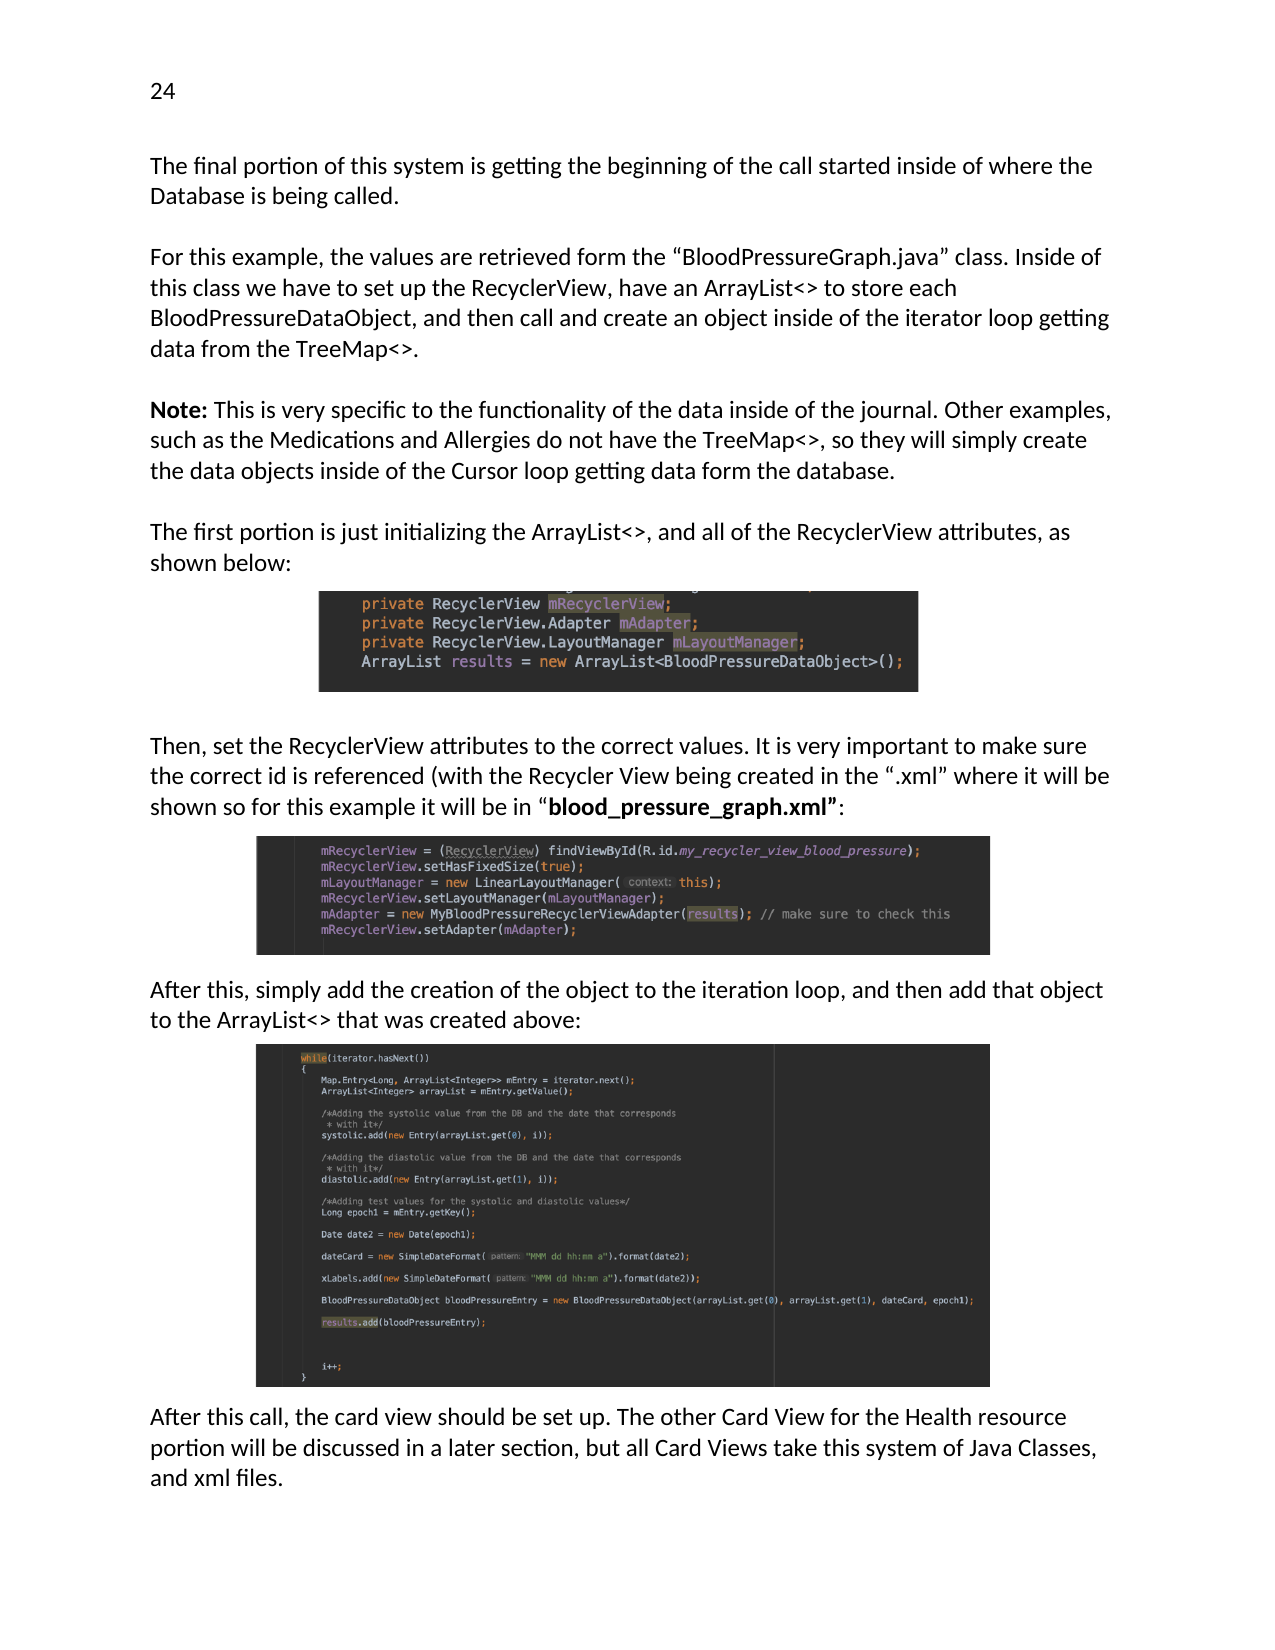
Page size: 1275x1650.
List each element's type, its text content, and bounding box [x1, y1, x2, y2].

text For this example, the values are retrieved form the “BloodPressureGraph.java” class. Inside of this class we have to set up the RecyclerView, have an ArrayList<> to store each BloodPressureDataObject, and then call and create an object inside of the iterator loop getting data from the TreeMap<>. [150, 242, 1125, 364]
picture [256, 836, 991, 955]
text The first portion is just initializing the ArrayList<>, and all of the RecyclerView attributes, as shown below: [150, 516, 1125, 577]
picture [318, 591, 919, 692]
text Note: This is very specific to the functionality of the data inside of the journal. Other examples, such as the Medications and Allergies do not have the TreeMap<>, so they will simply create the data objects inside of the Cursor loop getting data form the database. [150, 394, 1125, 486]
text After this, simply add the creation of the object to the iteration loop, and then add that object to the ArrayList<> that was created above: [150, 974, 1125, 1035]
text Then, set the RecyclerView attributes to the correct values. It is very important to make sure the correct id is referenced (with the Recycler View being created in the “.xml” where it will be shown so for this example it will be in “blood_pressure_graph.xml”: [150, 730, 1125, 821]
text After this call, the card view should be set up. The other Card View for the Health resource portion will be discussed in a later section, but all Card Views take this system of Java Classes, and xml files. [150, 1401, 1125, 1493]
picture [255, 1044, 990, 1387]
text The final portion of this system is getting the beginning of the call started inside of where the Database is being called. [150, 150, 1125, 211]
